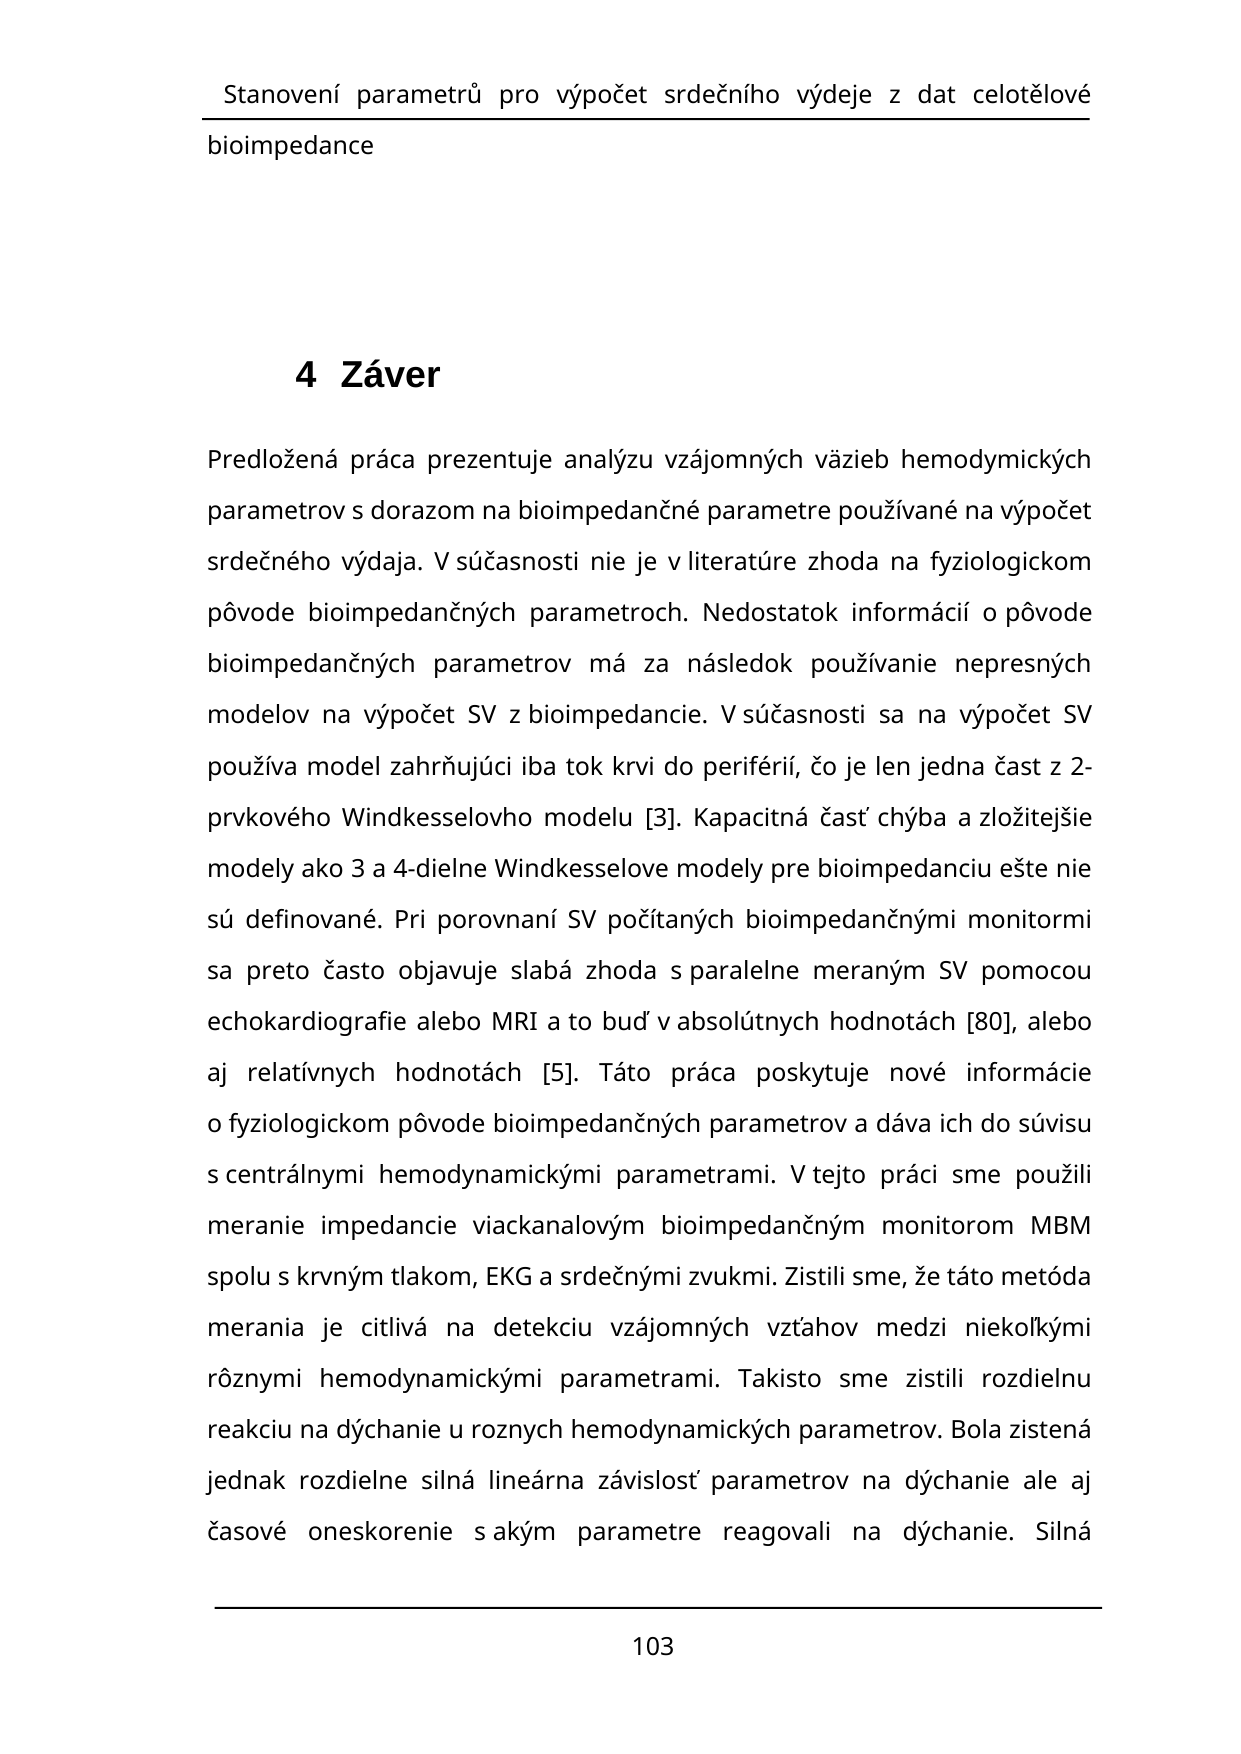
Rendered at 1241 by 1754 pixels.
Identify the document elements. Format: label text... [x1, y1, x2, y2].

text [207, 442, 1092, 1548]
subtitle Záver [295, 352, 1092, 395]
